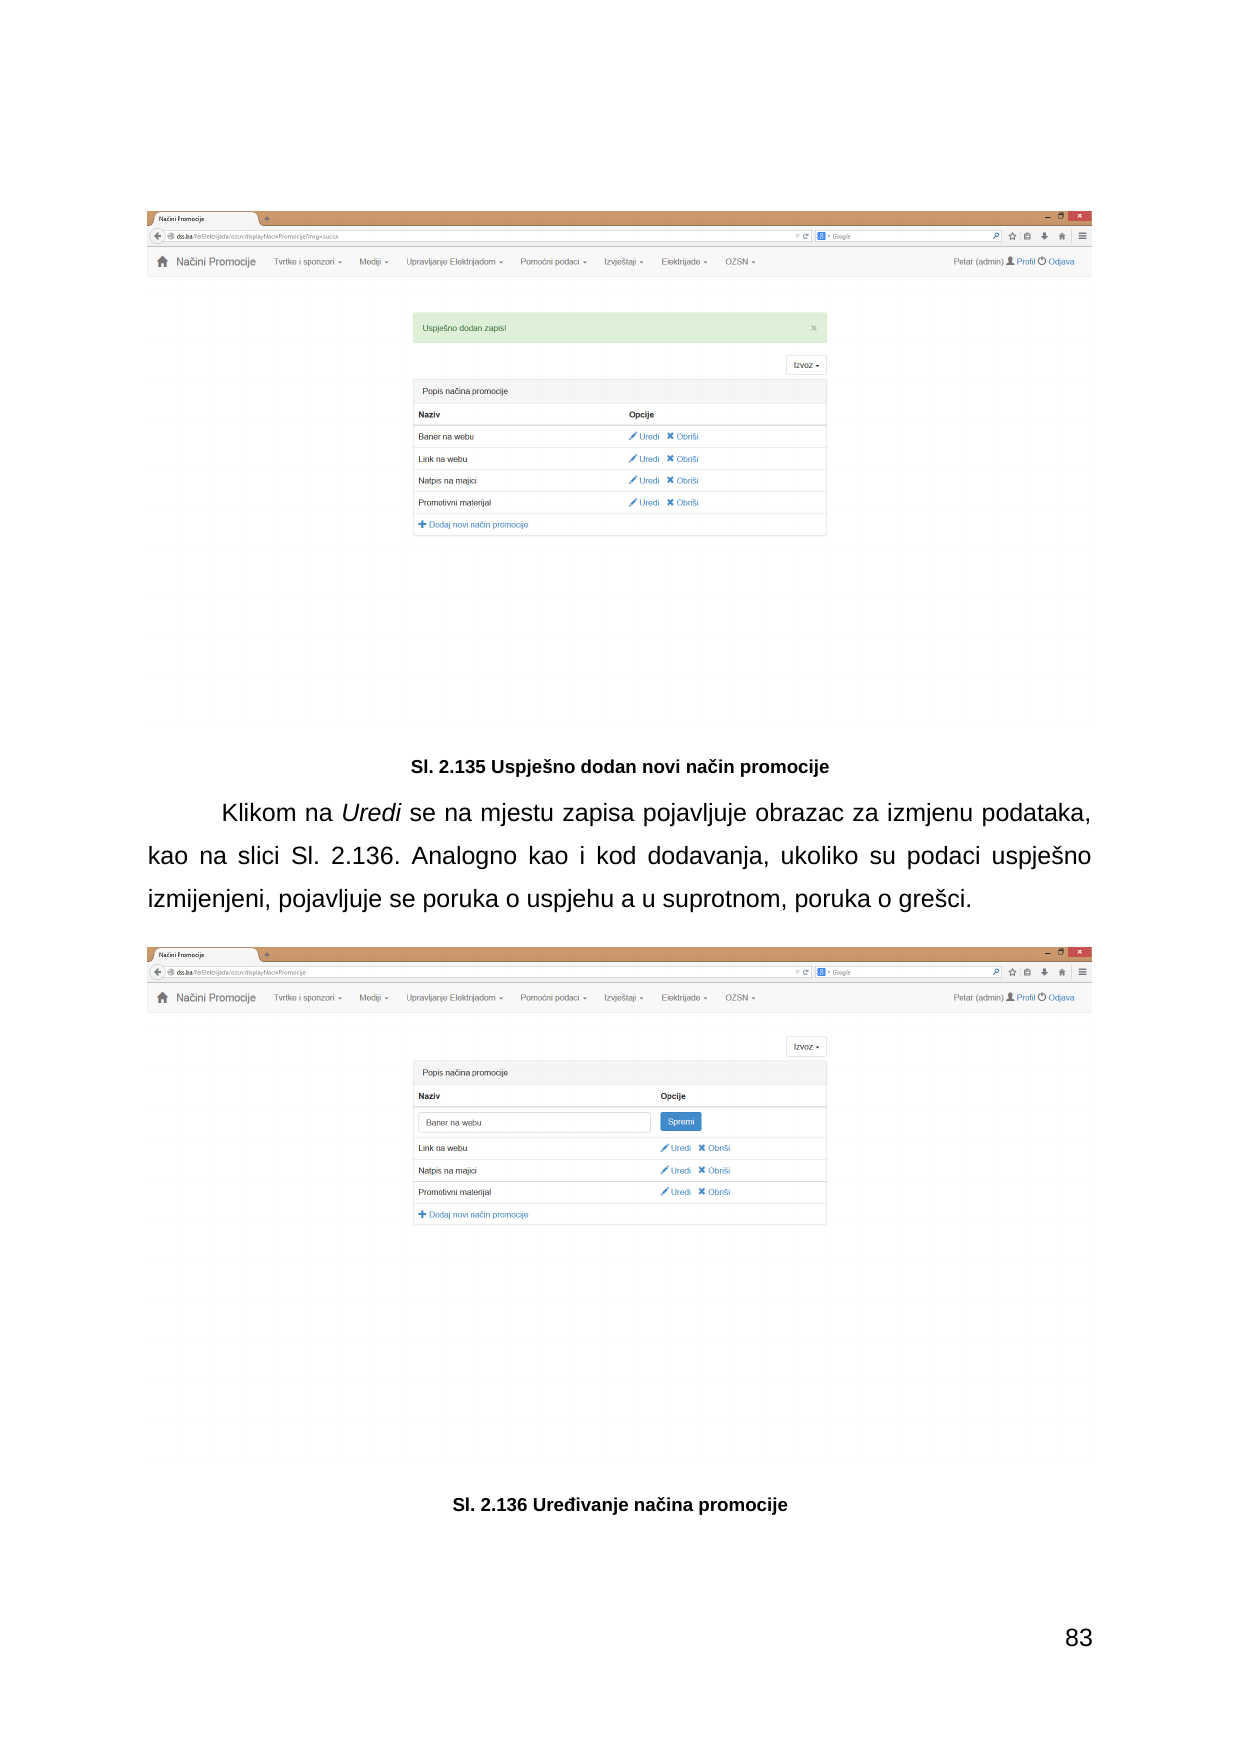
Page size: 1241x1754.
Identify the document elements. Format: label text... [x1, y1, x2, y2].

picture [147, 211, 1092, 721]
text Sl. 2.135 Uspješno dodan novi način promocije [148, 755, 1093, 777]
picture [147, 947, 1092, 1458]
text Klikom na Uredi se na mjestu zapisa pojavljuje obrazac za izmjenu podataka, kao na slici Sl. 2.77. Analogno kao i kod dodavanja, ukoliko su podaci uspješno izmijenjeni, pojavljuje se poruka o uspjehu a u suprotnom, poruka o grešci. [148, 798, 1093, 913]
text Sl. 2.136 Uređivanje načina promocije [148, 1493, 1093, 1515]
